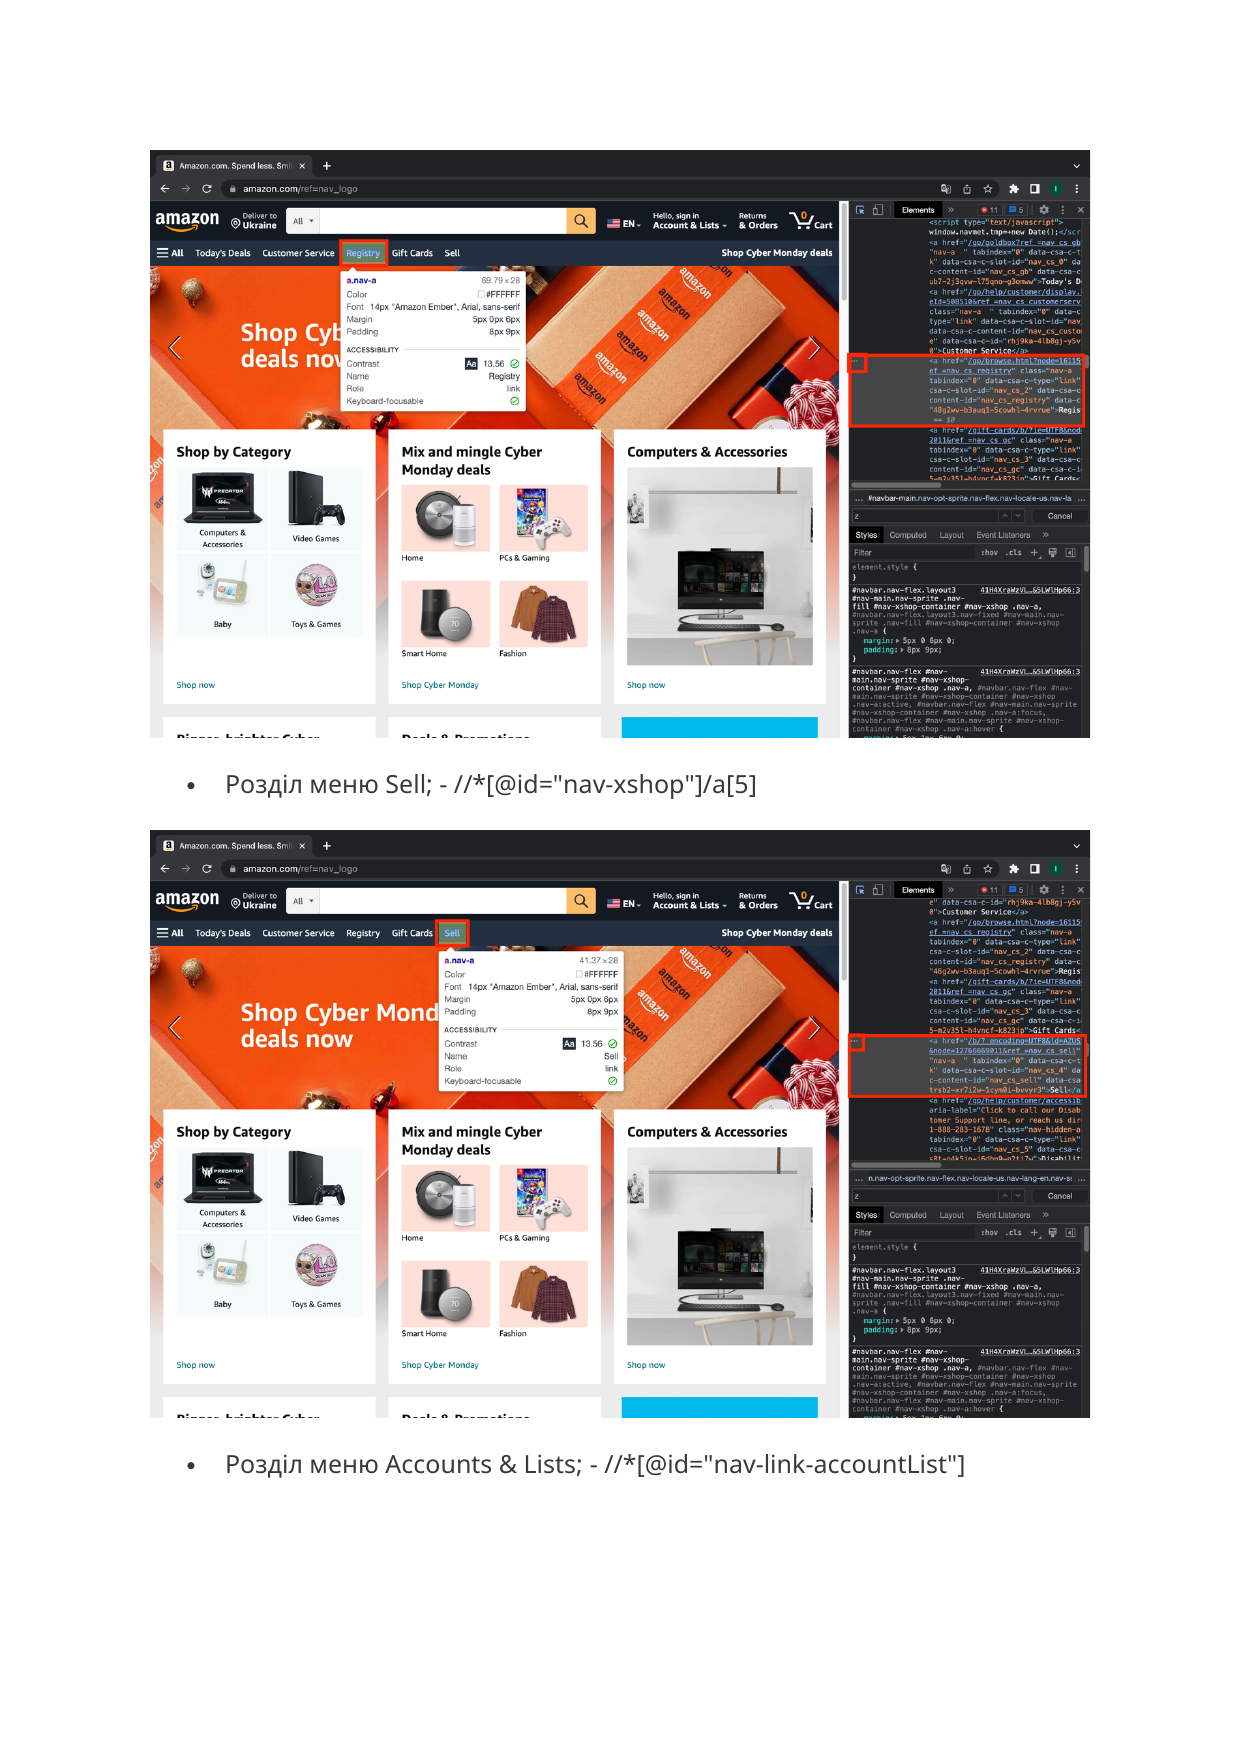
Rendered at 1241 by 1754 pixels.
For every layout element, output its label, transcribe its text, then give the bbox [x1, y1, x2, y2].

list Розділ меню Accounts & Lists; - //*[@id="nav-link-accountList"] [187, 1447, 1090, 1481]
list Розділ меню Sell; - //*[@id="nav-xshop"]/a[5] [187, 767, 1090, 801]
picture [150, 150, 1091, 738]
picture [150, 830, 1091, 1418]
